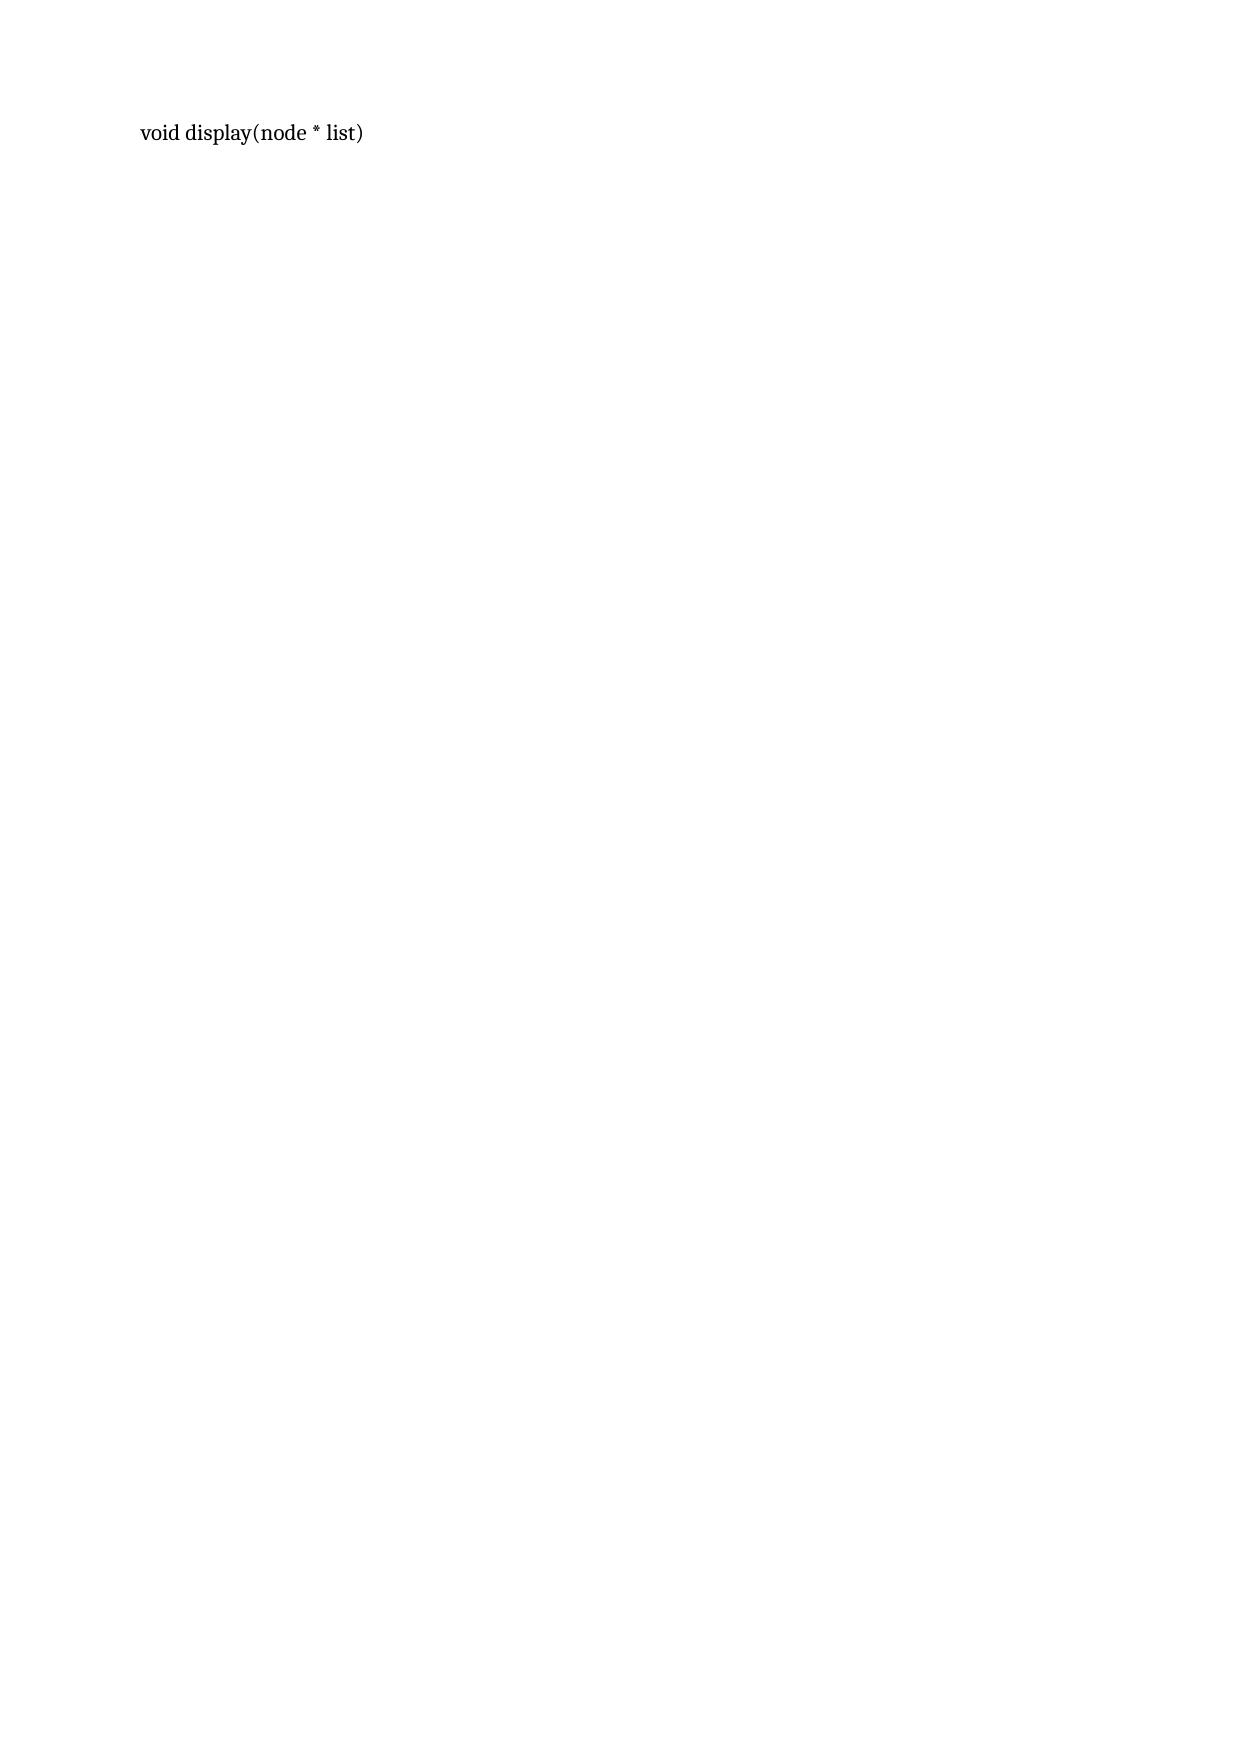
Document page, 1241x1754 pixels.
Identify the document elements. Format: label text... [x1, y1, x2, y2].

text void display(node * list) [136, 120, 746, 146]
